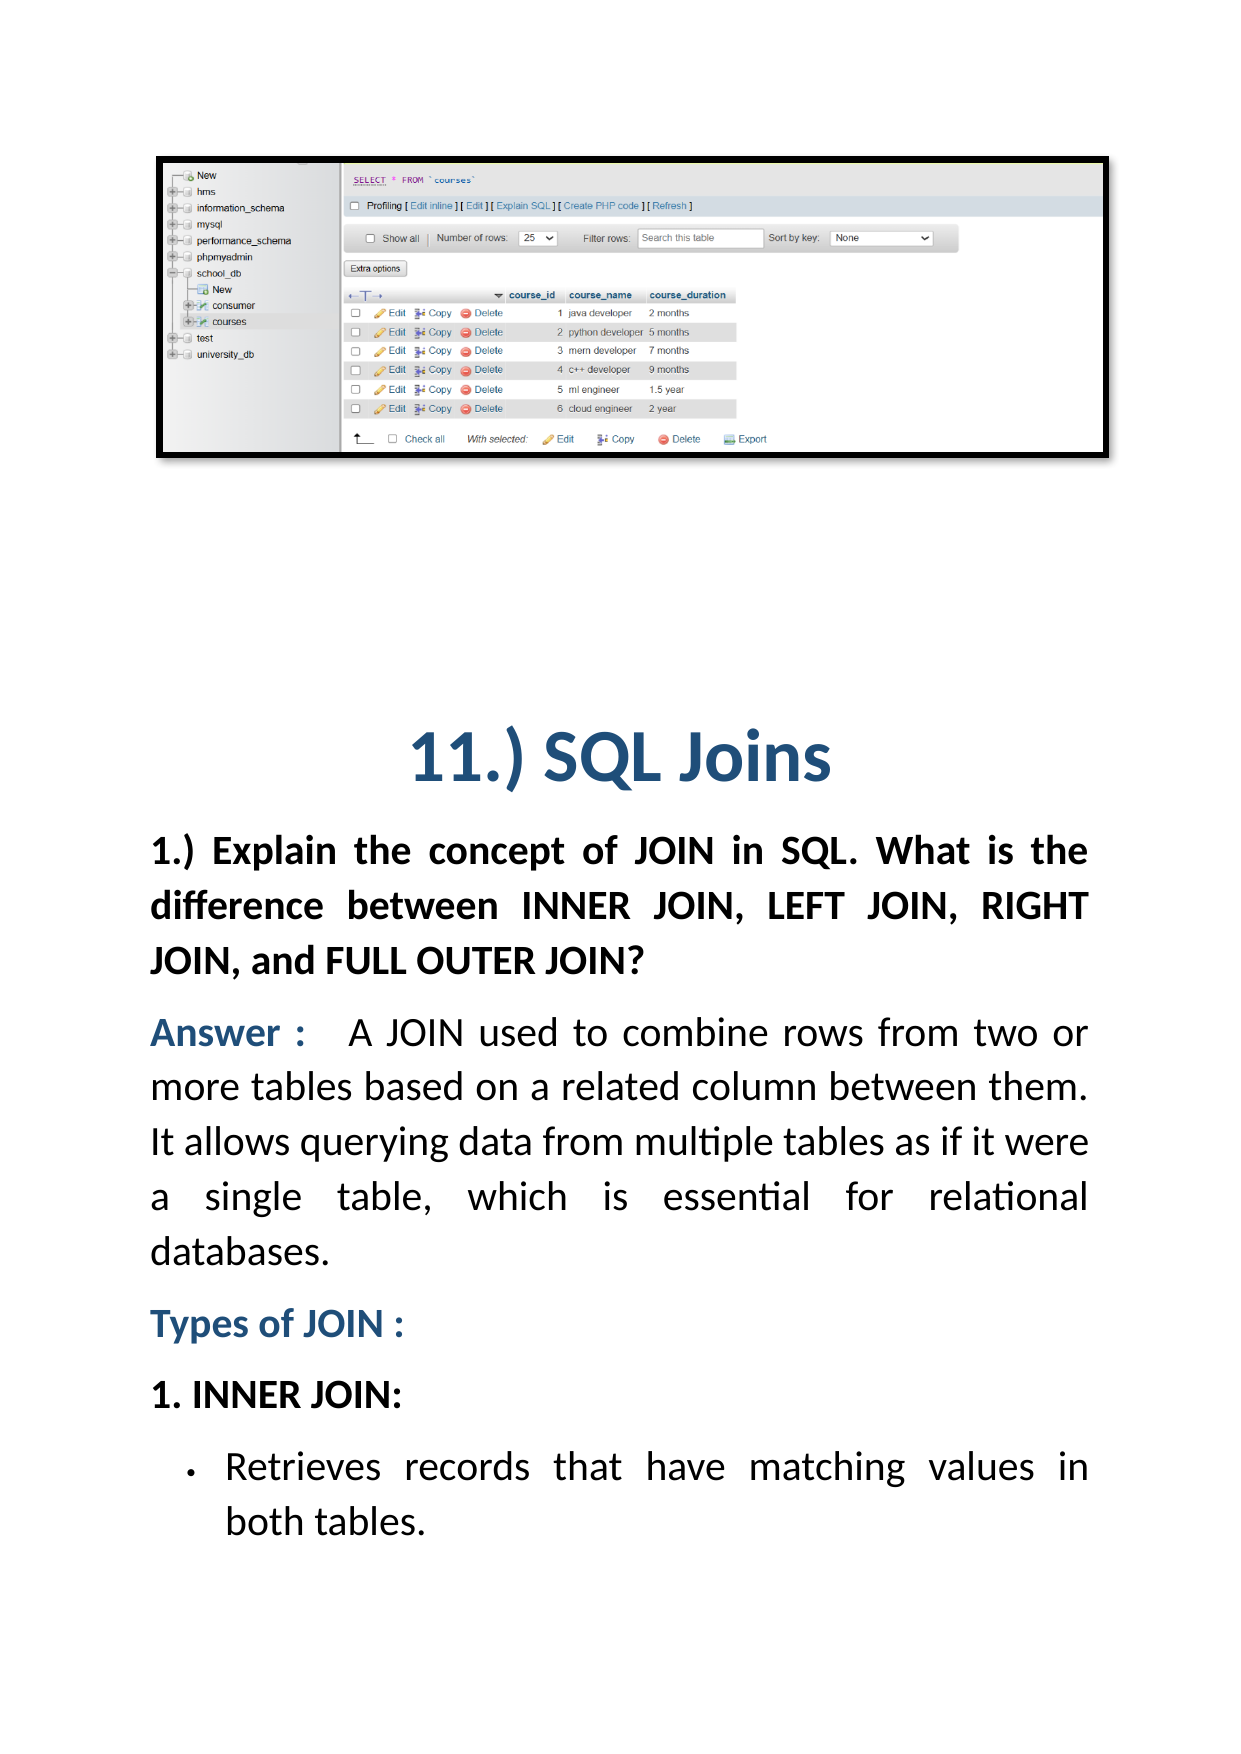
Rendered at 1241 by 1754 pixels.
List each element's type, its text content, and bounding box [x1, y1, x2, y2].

list Retrieves records that have matching values in both tables. [187, 1440, 1090, 1546]
picture [163, 163, 1103, 452]
text 1.) Explain the concept of JOIN in SQL. What is the difference between INNER JOIN, LEFT JOIN, RIGHT JOIN, and FULL OUTER JOIN? [150, 824, 1090, 985]
text 1. INNER JOIN: [150, 1368, 1090, 1419]
text Types of JOIN : [150, 1297, 1090, 1347]
text Answer : A JOIN used to combine rows from two or more tables based on a related column between them. It allows querying data from multiple tables as if it were a single table, which is essential for relational databases. [150, 1006, 1090, 1276]
text 11.) SQL Joins [150, 709, 1090, 800]
